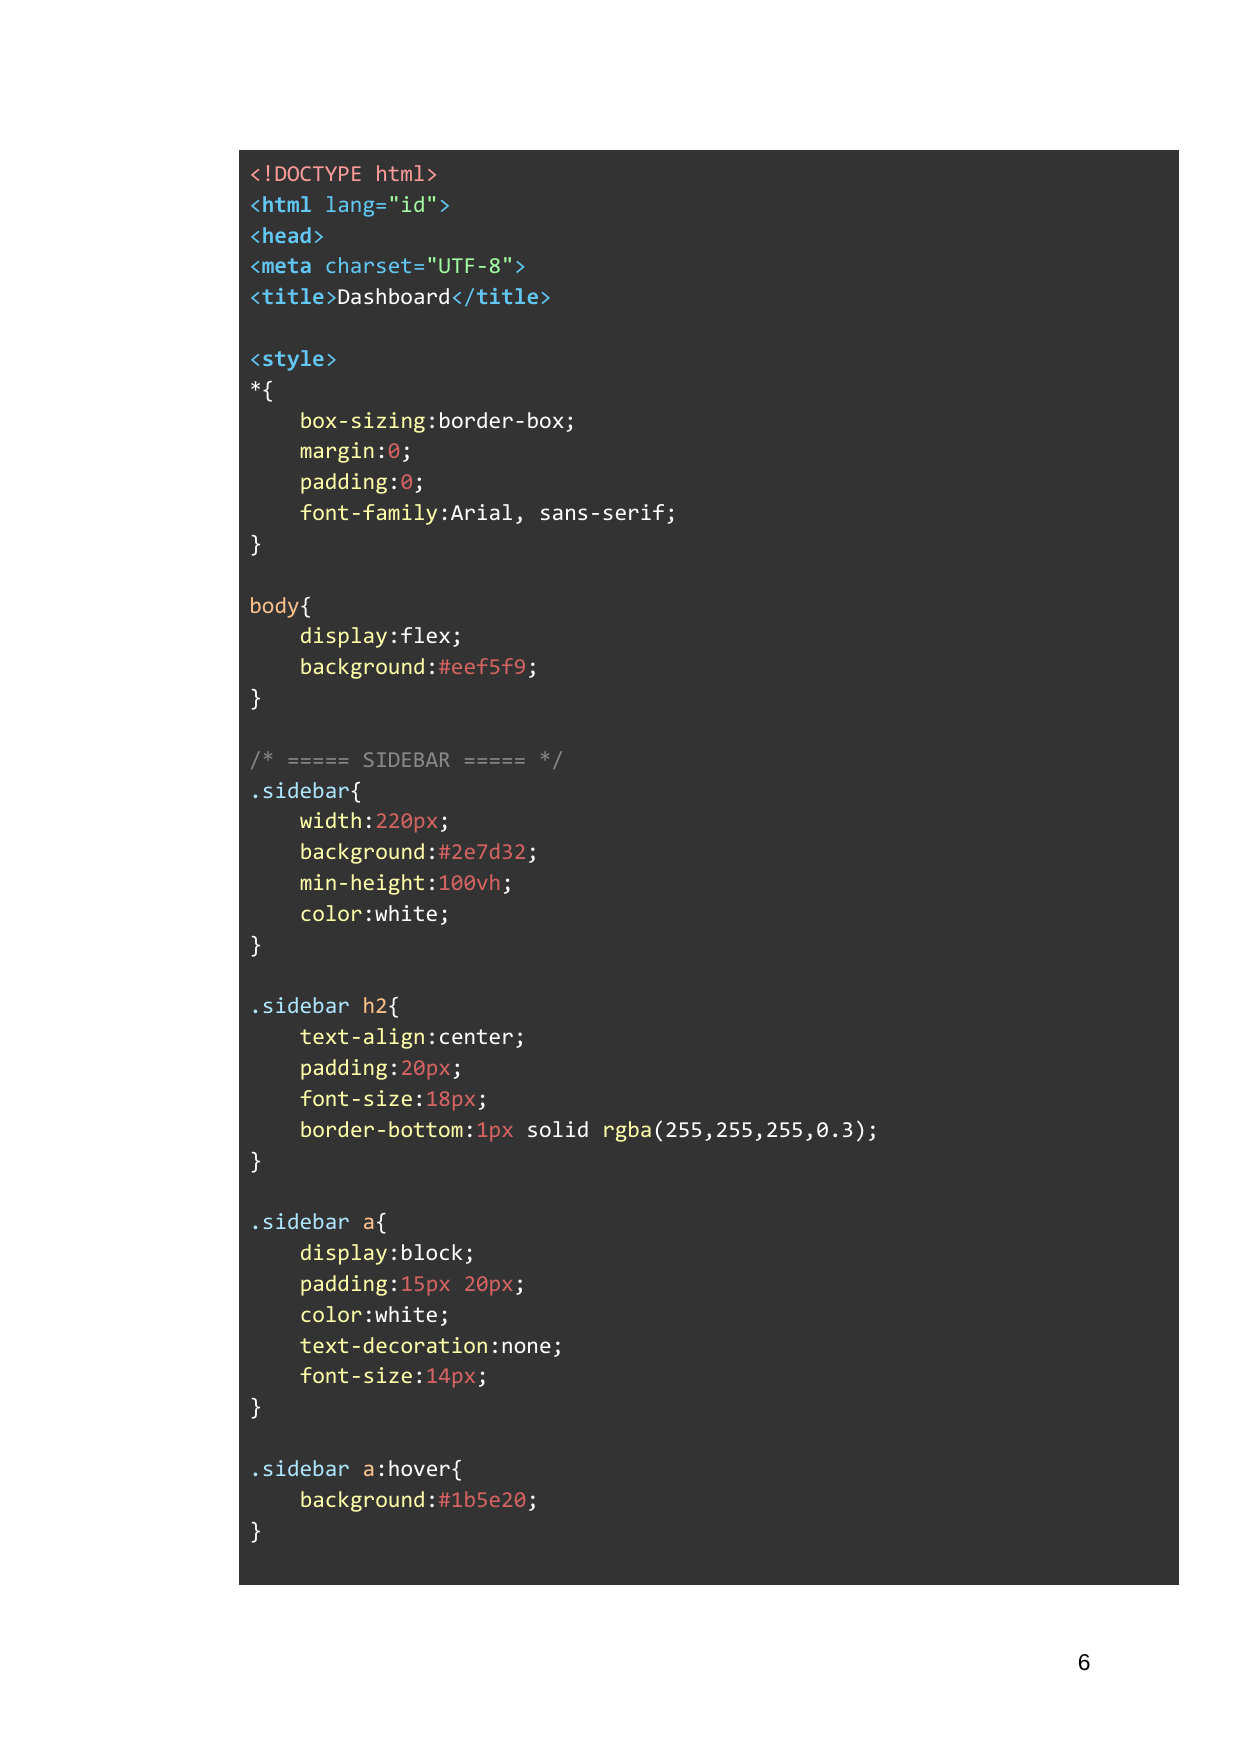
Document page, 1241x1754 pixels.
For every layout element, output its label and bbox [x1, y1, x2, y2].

table_header [239, 150, 1179, 1585]
